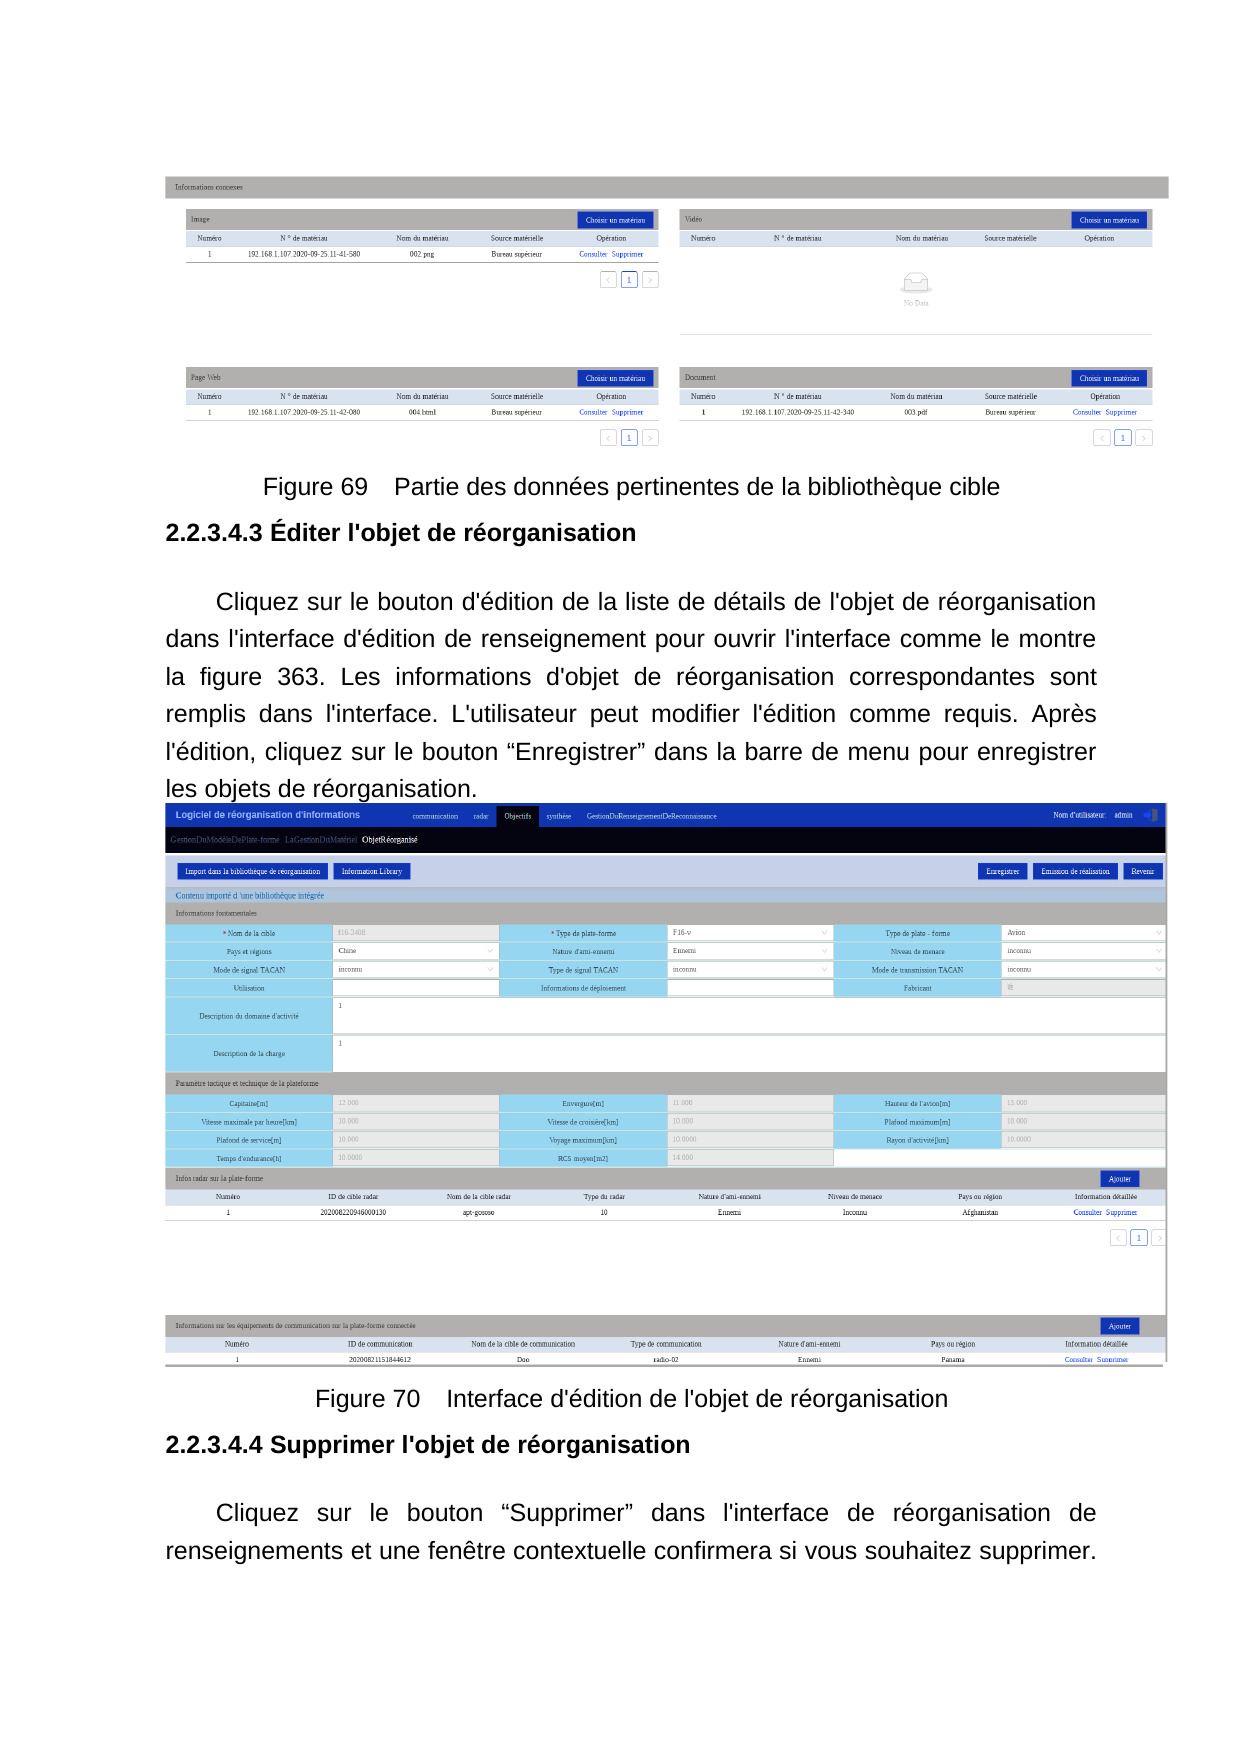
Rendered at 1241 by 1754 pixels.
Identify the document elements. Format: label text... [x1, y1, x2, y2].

text Cliquez sur le bouton d'édition de la liste de détails de l'objet de réorganisation dans l'interface d'édition de renseignement pour ouvrir l'interface comme le montre la figure 363. Les informations d'objet de réorganisation correspondantes sont remplis dans l'interface. L'utilisateur peut modifier l'édition comme requis. Après l'édition, cliquez sur le bouton “Enregistrer” dans la barre de menu pour enregistrer les objets de réorganisation. [165, 578, 1098, 803]
text Éditer l'objet de réorganisation [165, 518, 1098, 547]
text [165, 1490, 1098, 1565]
text Partie des données pertinentes de la bibliothèque cible [165, 472, 1098, 501]
picture [165, 803, 1168, 1367]
text Interface d'édition de l'objet de réorganisation [165, 1384, 1098, 1413]
text Supprimer l'objet de réorganisation [165, 1429, 1098, 1458]
picture [165, 175, 1169, 456]
